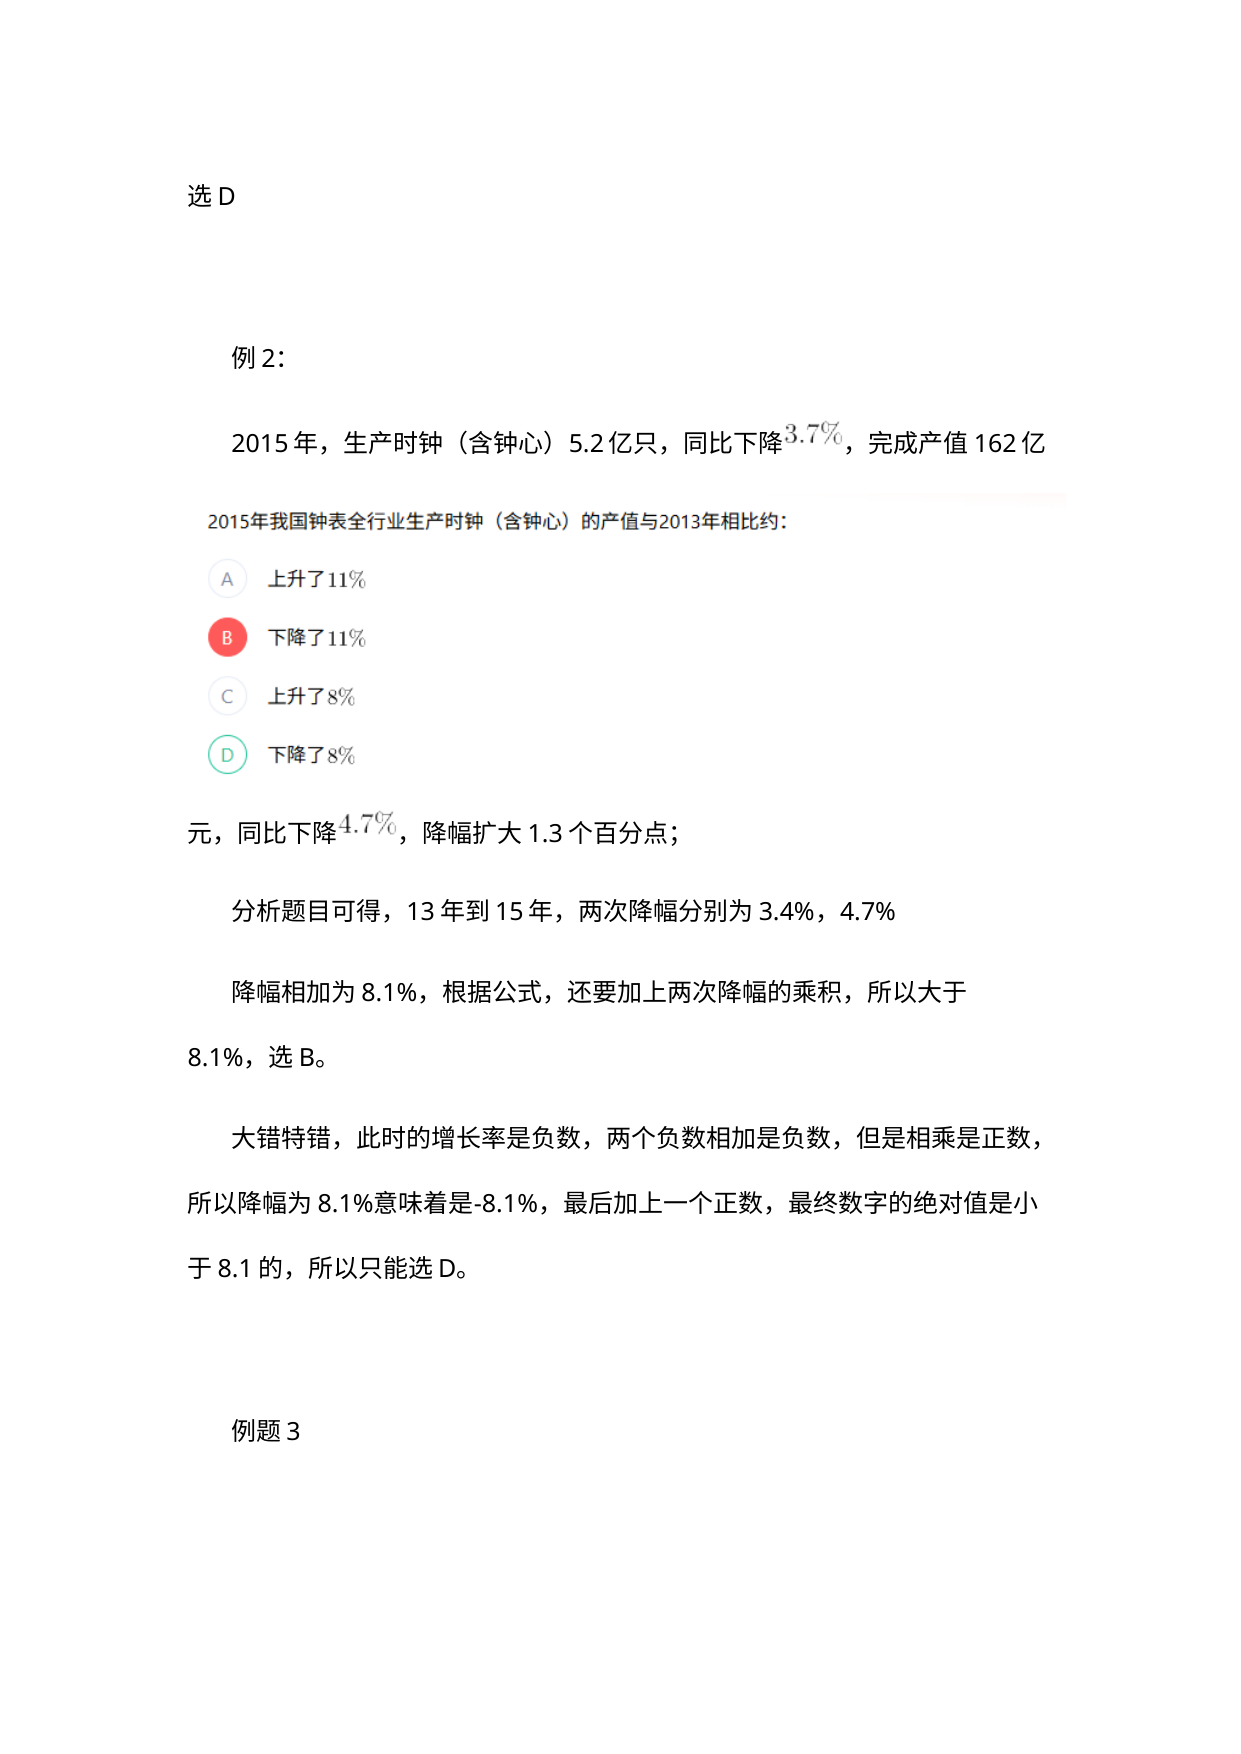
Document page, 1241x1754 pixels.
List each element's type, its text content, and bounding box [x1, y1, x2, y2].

list 分析题目可得，13年到15年，两次降幅分别为3.4%，4.7% [187, 877, 1053, 942]
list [187, 162, 1053, 227]
picture [783, 416, 844, 453]
picture [201, 493, 1067, 779]
list 例题3 [187, 1397, 1053, 1462]
list 大错特错，此时的增长率是负数，两个负数相加是负数，但是相乘是正数，所以降幅为8.1%意味着是-8.1%，最后加上一个正数，最终数字的绝对值是小于8.1的，所以只能选D。 [187, 1104, 1053, 1299]
list 例2： [187, 324, 1053, 389]
list 降幅相加为8.1%，根据公式，还要加上两次降幅的乘积，所以大于8.1%，选B。 [187, 958, 1053, 1088]
picture [337, 806, 398, 843]
